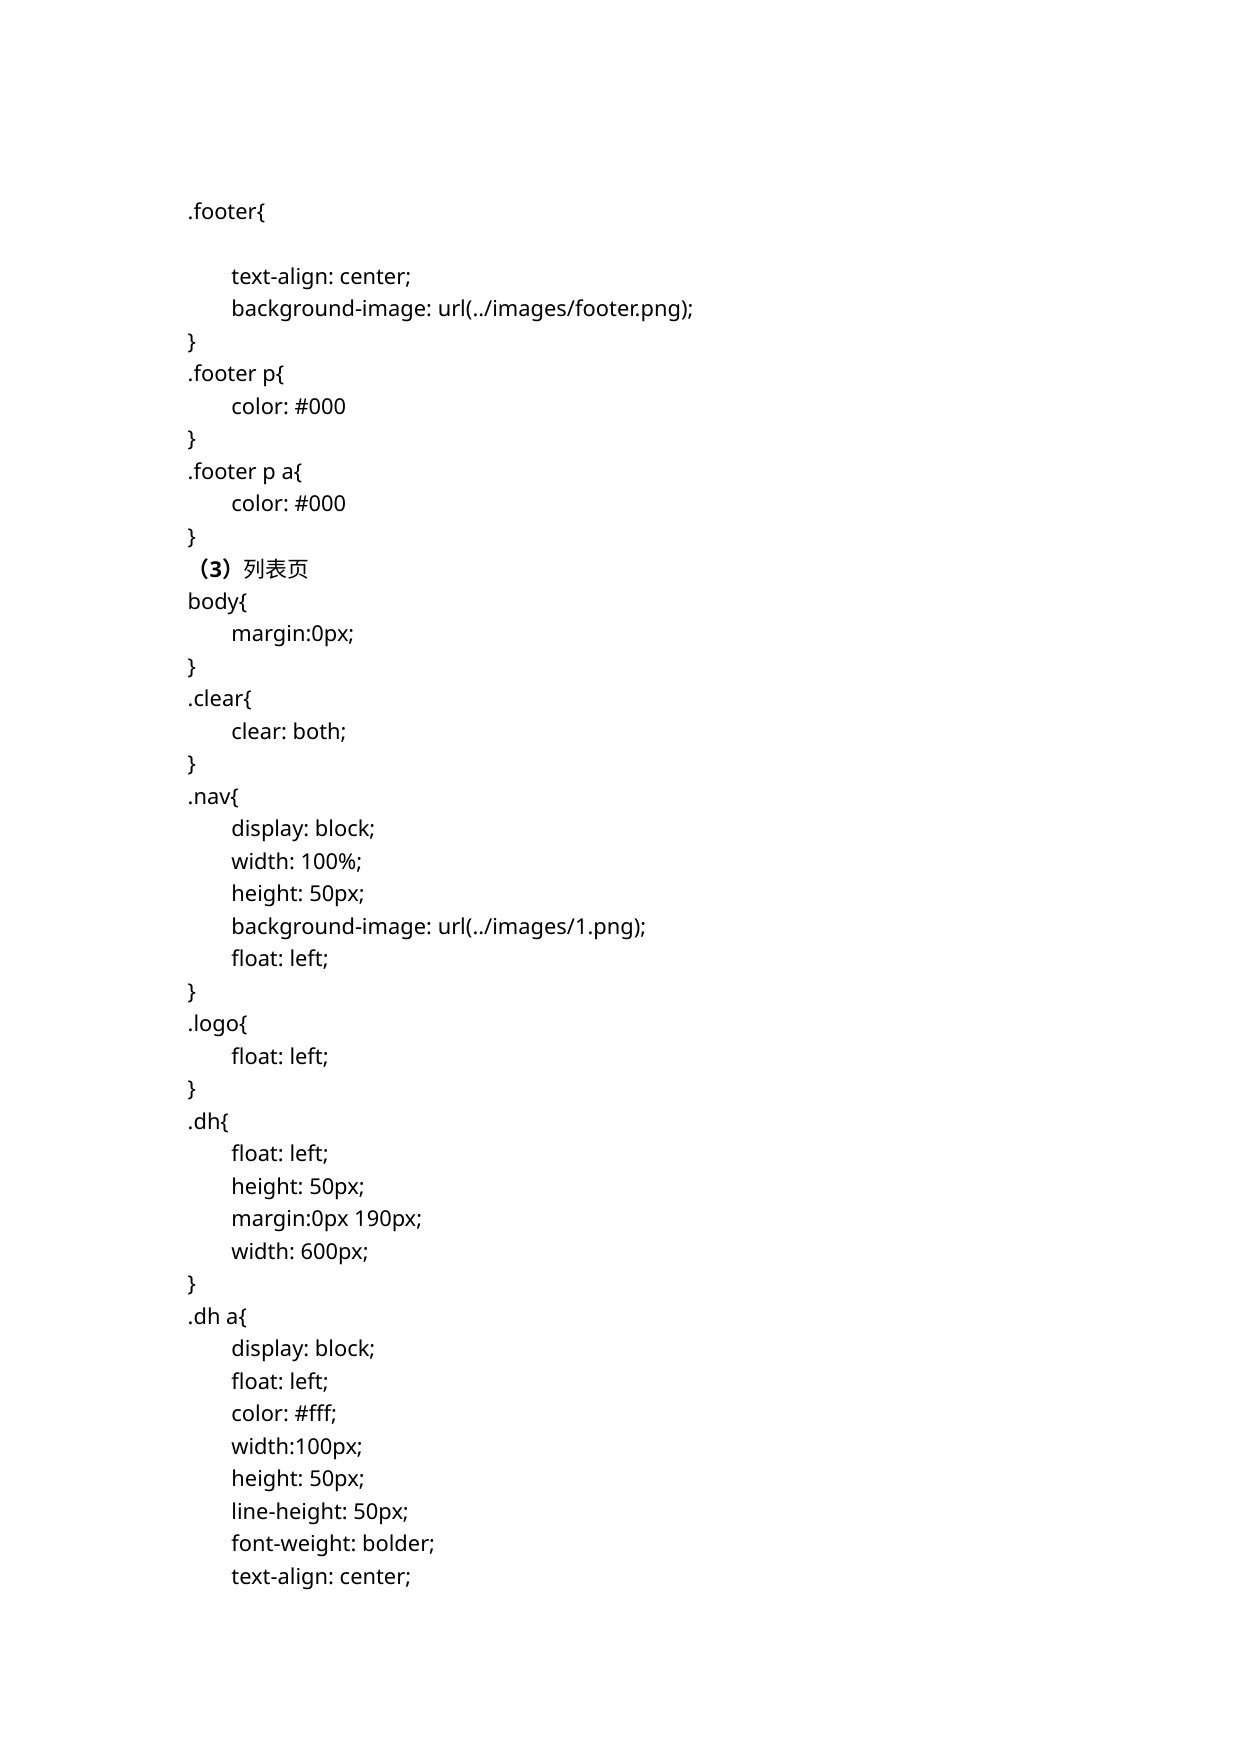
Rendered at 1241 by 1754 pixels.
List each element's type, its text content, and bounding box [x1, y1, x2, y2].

text height: 50px; [187, 877, 1053, 909]
text height: 50px; [187, 1462, 1053, 1494]
text .dh{ [187, 1104, 1053, 1137]
text body{ [187, 584, 1053, 617]
text float: left; [187, 942, 1053, 974]
text .logo{ [187, 1007, 1053, 1039]
text .footer p a{ [187, 454, 1053, 487]
text margin:0px 190px; [187, 1202, 1053, 1234]
text .dh a{ [187, 1299, 1053, 1332]
text width:100px; [187, 1429, 1053, 1462]
text .footer p{ [187, 357, 1053, 389]
text width: 600px; [187, 1234, 1053, 1267]
text background-image: url(../images/1.png); [187, 909, 1053, 942]
text } [187, 747, 1053, 779]
text （3）列表页 [187, 552, 1053, 584]
text .clear{ [187, 682, 1053, 714]
text } [187, 519, 1053, 552]
text font-weight: bolder; [187, 1527, 1053, 1559]
text display: block; [187, 812, 1053, 844]
text color: #fff; [187, 1397, 1053, 1429]
text background-image: url(../images/footer.png); [187, 292, 1053, 324]
text height: 50px; [187, 1169, 1053, 1202]
text width: 100%; [187, 844, 1053, 877]
text color: #000 [187, 389, 1053, 422]
text line-height: 50px; [187, 1494, 1053, 1527]
text float: left; [187, 1364, 1053, 1397]
text } [187, 649, 1053, 682]
text display: block; [187, 1332, 1053, 1364]
text } [187, 422, 1053, 454]
text } [187, 1267, 1053, 1299]
text text-align: center; [187, 1559, 1053, 1592]
text text-align: center; [187, 259, 1053, 292]
text } [187, 324, 1053, 357]
text .nav{ [187, 779, 1053, 812]
text margin:0px; [187, 617, 1053, 649]
text .footer{ [187, 194, 1053, 227]
text color: #000 [187, 487, 1053, 519]
text float: left; [187, 1137, 1053, 1169]
text clear: both; [187, 714, 1053, 747]
text } [187, 974, 1053, 1007]
text } [187, 1072, 1053, 1104]
text float: left; [187, 1039, 1053, 1072]
